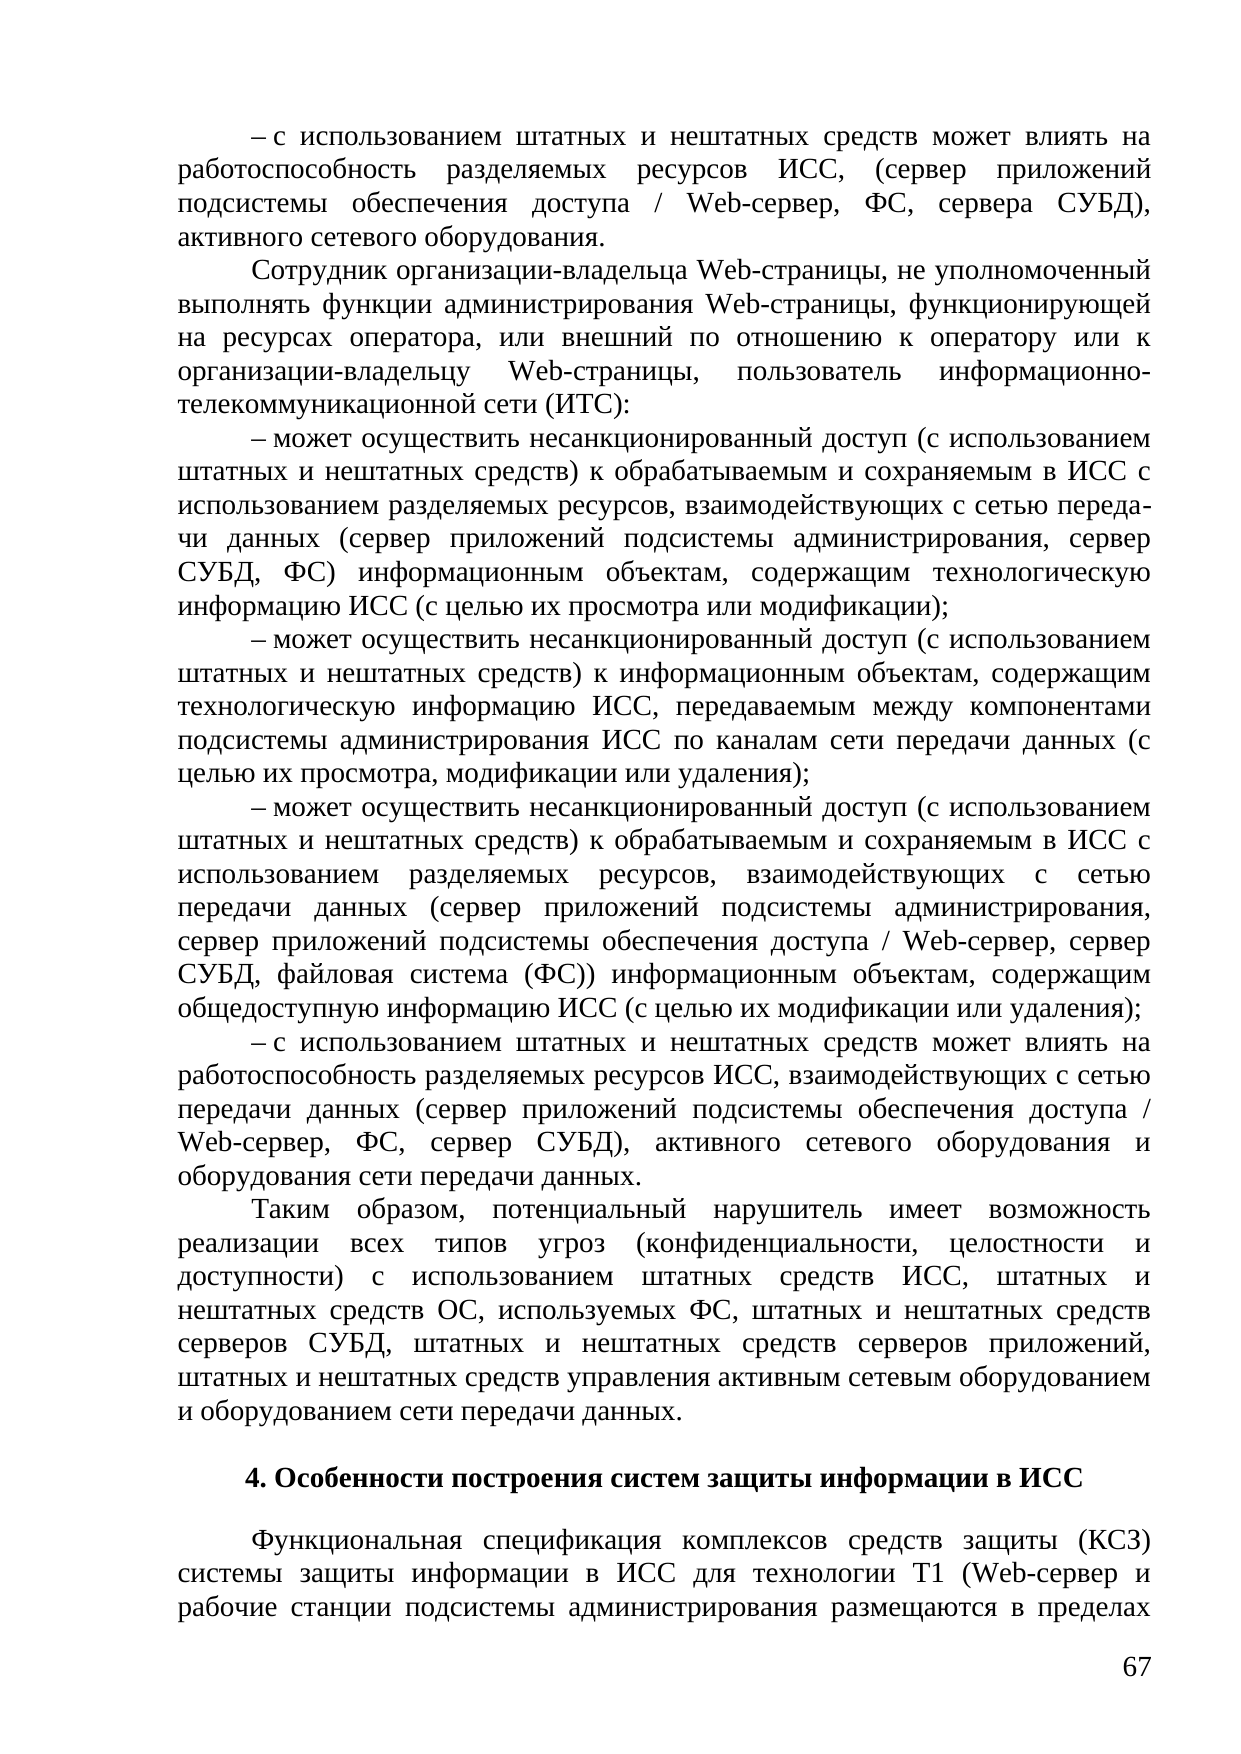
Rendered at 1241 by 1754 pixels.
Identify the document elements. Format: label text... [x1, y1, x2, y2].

list может осуществить несанкционированный доступ (с использованием штатных и нештатных средств) к обрабатываемым и сохраняемым в ИСС с использованием разделяемых ресурсов, взаимодействующих с сетью передачи данных (сервер приложений подсистемы администрирования, сервер СУБД, ФС) информационным объектам, содержащим технологическую информацию ИСС (с целью их просмотра или модификации); [177, 420, 1152, 621]
list может осуществить несанкционированный доступ (с использованием штатных и нештатных средств) к информационным объектам, содержащим технологическую информацию ИСС, передаваемым между компонентами подсистемы администрирования ИСС по каналам сети передачи данных (с целью их просмотра, модификации или удаления); [177, 621, 1152, 789]
list с использованием штатных и нештатных средств может влиять на работоспособность разделяемых ресурсов ИСС, взаимодействующих с сетью передачи данных (сервер приложений подсистемы обеспечения доступа / Web-сервер, ФС, сервер СУБД), активного сетевого оборудования и оборудования сети передачи данных. [177, 1024, 1152, 1191]
list с использованием штатных и нештатных средств может влиять на работоспособность разделяемых ресурсов ИСС, (сервер приложений подсистемы обеспечения доступа / Web-сервер, ФС, сервера СУБД), активного сетевого оборудования. [177, 118, 1152, 252]
text 4. Особенности построения систем защиты информации в ИСС [177, 1460, 1152, 1493]
text Сотрудник организации-владельца Web-страницы, не уполномоченный выполнять функции администрирования Web-страницы, функционирующей на ресурсах оператора, или внешний по отношению к оператору или к организации-владельцу Web-страницы, пользователь информационно-телекоммуникационной сети (ИТС): [177, 252, 1152, 420]
list может осуществить несанкционированный доступ (с использованием штатных и нештатных средств) к обрабатываемым и сохраняемым в ИСС с использованием разделяемых ресурсов, взаимодействующих с сетью передачи данных (сервер приложений подсистемы администрирования, сервер приложений подсистемы обеспечения доступа / Web-сервер, сервер СУБД, файловая система (ФС)) информационным объектам, содержащим общедоступную информацию ИСС (с целью их модификации или удаления); [177, 789, 1152, 1024]
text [177, 1522, 1152, 1623]
text Таким образом, потенциальный нарушитель имеет возможность реализации всех типов угроз (конфиденциальности, целостности и доступности) с использованием штатных средств ИСС, штатных и нештатных средств ОС, используемых ФС, штатных и нештатных средств серверов СУБД, штатных и нештатных средств серверов приложений, штатных и нештатных средств управления активным сетевым оборудованием и оборудованием сети передачи данных. [177, 1191, 1152, 1426]
